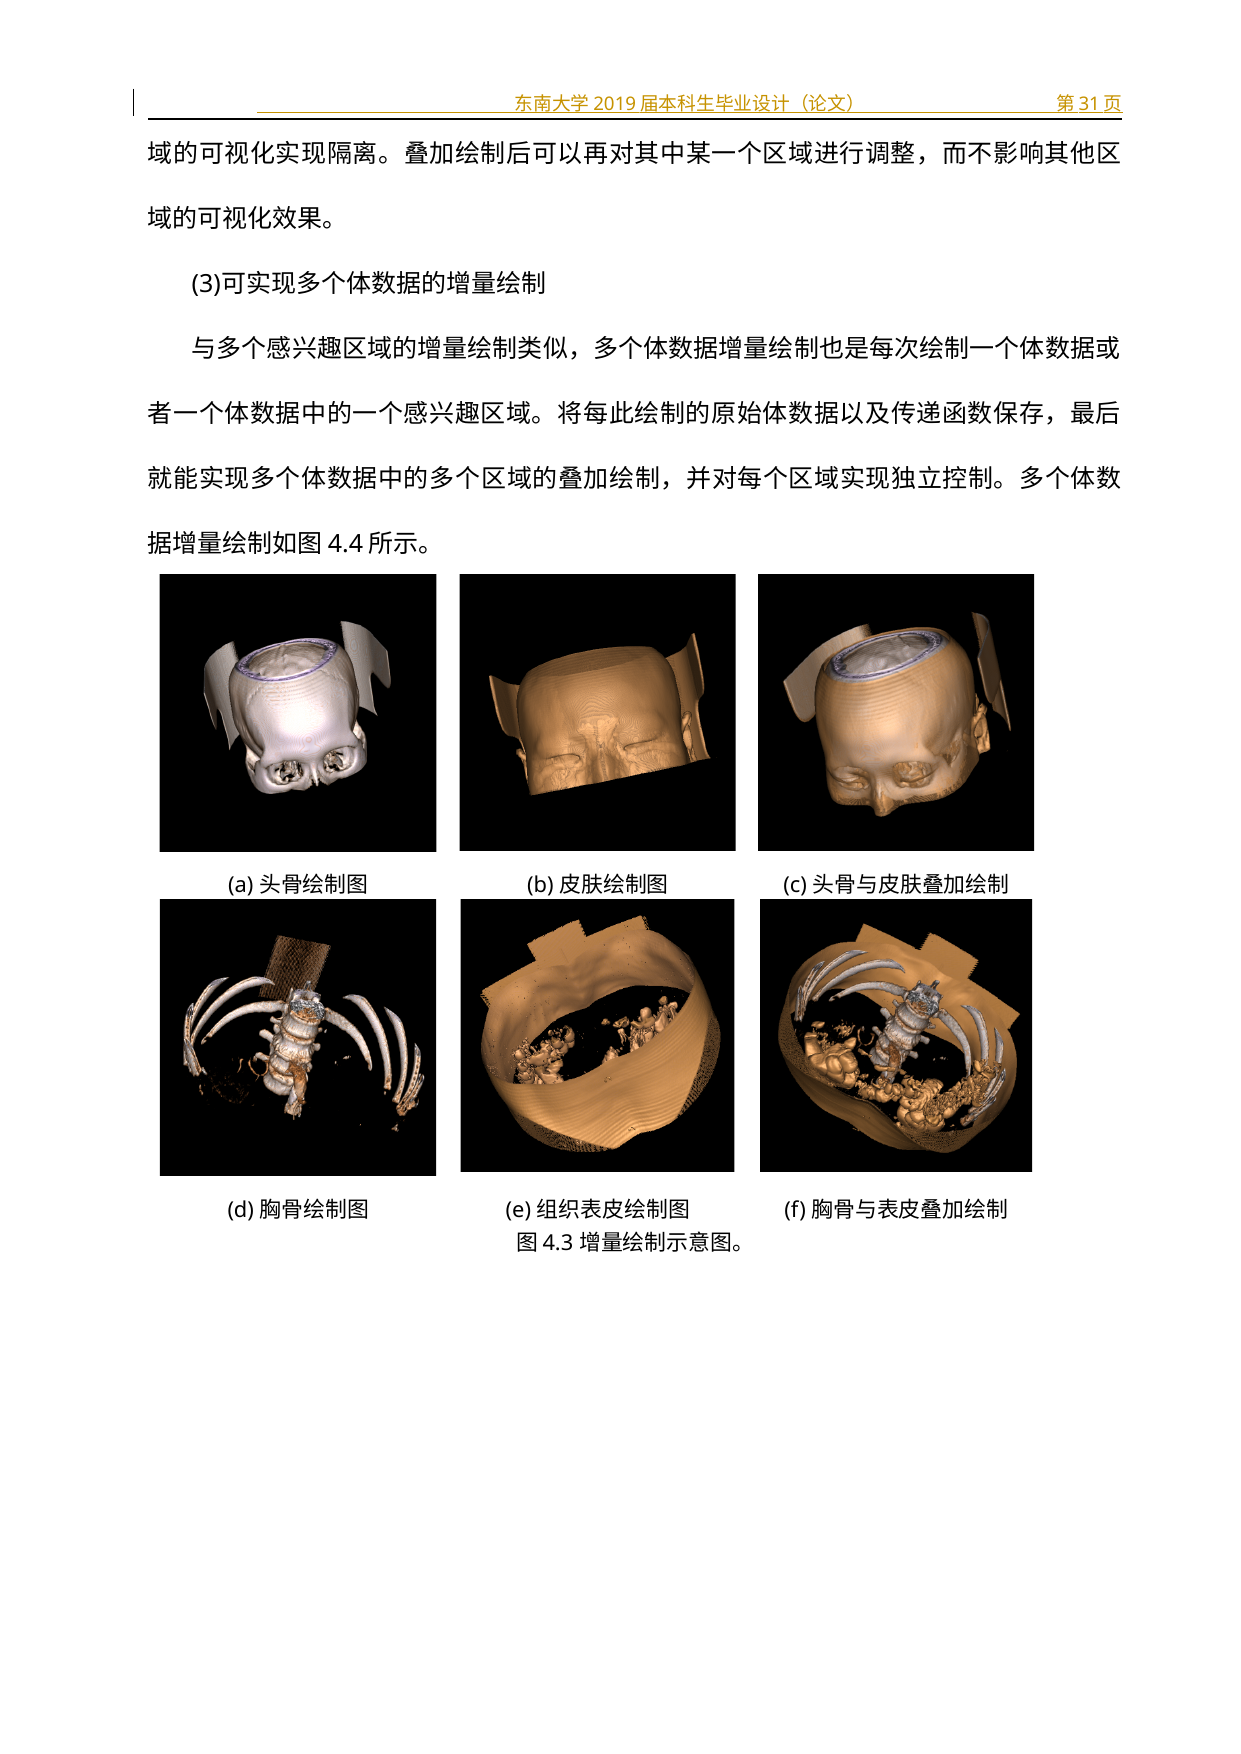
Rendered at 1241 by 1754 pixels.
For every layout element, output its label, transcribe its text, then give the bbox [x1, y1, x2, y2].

table_cell (d) 胸骨绘制图 [148, 900, 448, 1224]
text 与多个感兴趣区域的增量绘制类似，多个体数据增量绘制也是每次绘制一个体数据或者一个体数据中的一个感兴趣区域。将每此绘制的原始体数据以及传递函数保存，最后就能实现多个体数据中的多个区域的叠加绘制，并对每个区域实现独立控制。多个体数据增量绘制如图4.4所示。 [148, 314, 1122, 574]
table_cell (e) 组织表皮绘制图 [448, 900, 747, 1224]
picture [460, 899, 735, 1172]
table_header (a) 头骨绘制图 [148, 575, 448, 899]
picture [159, 899, 437, 1176]
table_header (c) 头骨与皮肤叠加绘制 [747, 575, 1045, 899]
table_header (b) 皮肤绘制图 [448, 575, 747, 899]
picture [159, 574, 437, 852]
table_cell (f) 胸骨与表皮叠加绘制 [747, 900, 1045, 1224]
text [148, 120, 1122, 249]
picture [760, 899, 1033, 1172]
text (3)可实现多个体数据的增量绘制 [148, 249, 1122, 314]
picture [758, 574, 1035, 851]
text 图4.3 增量绘制示意图。 [148, 1224, 1122, 1257]
picture [459, 574, 736, 851]
